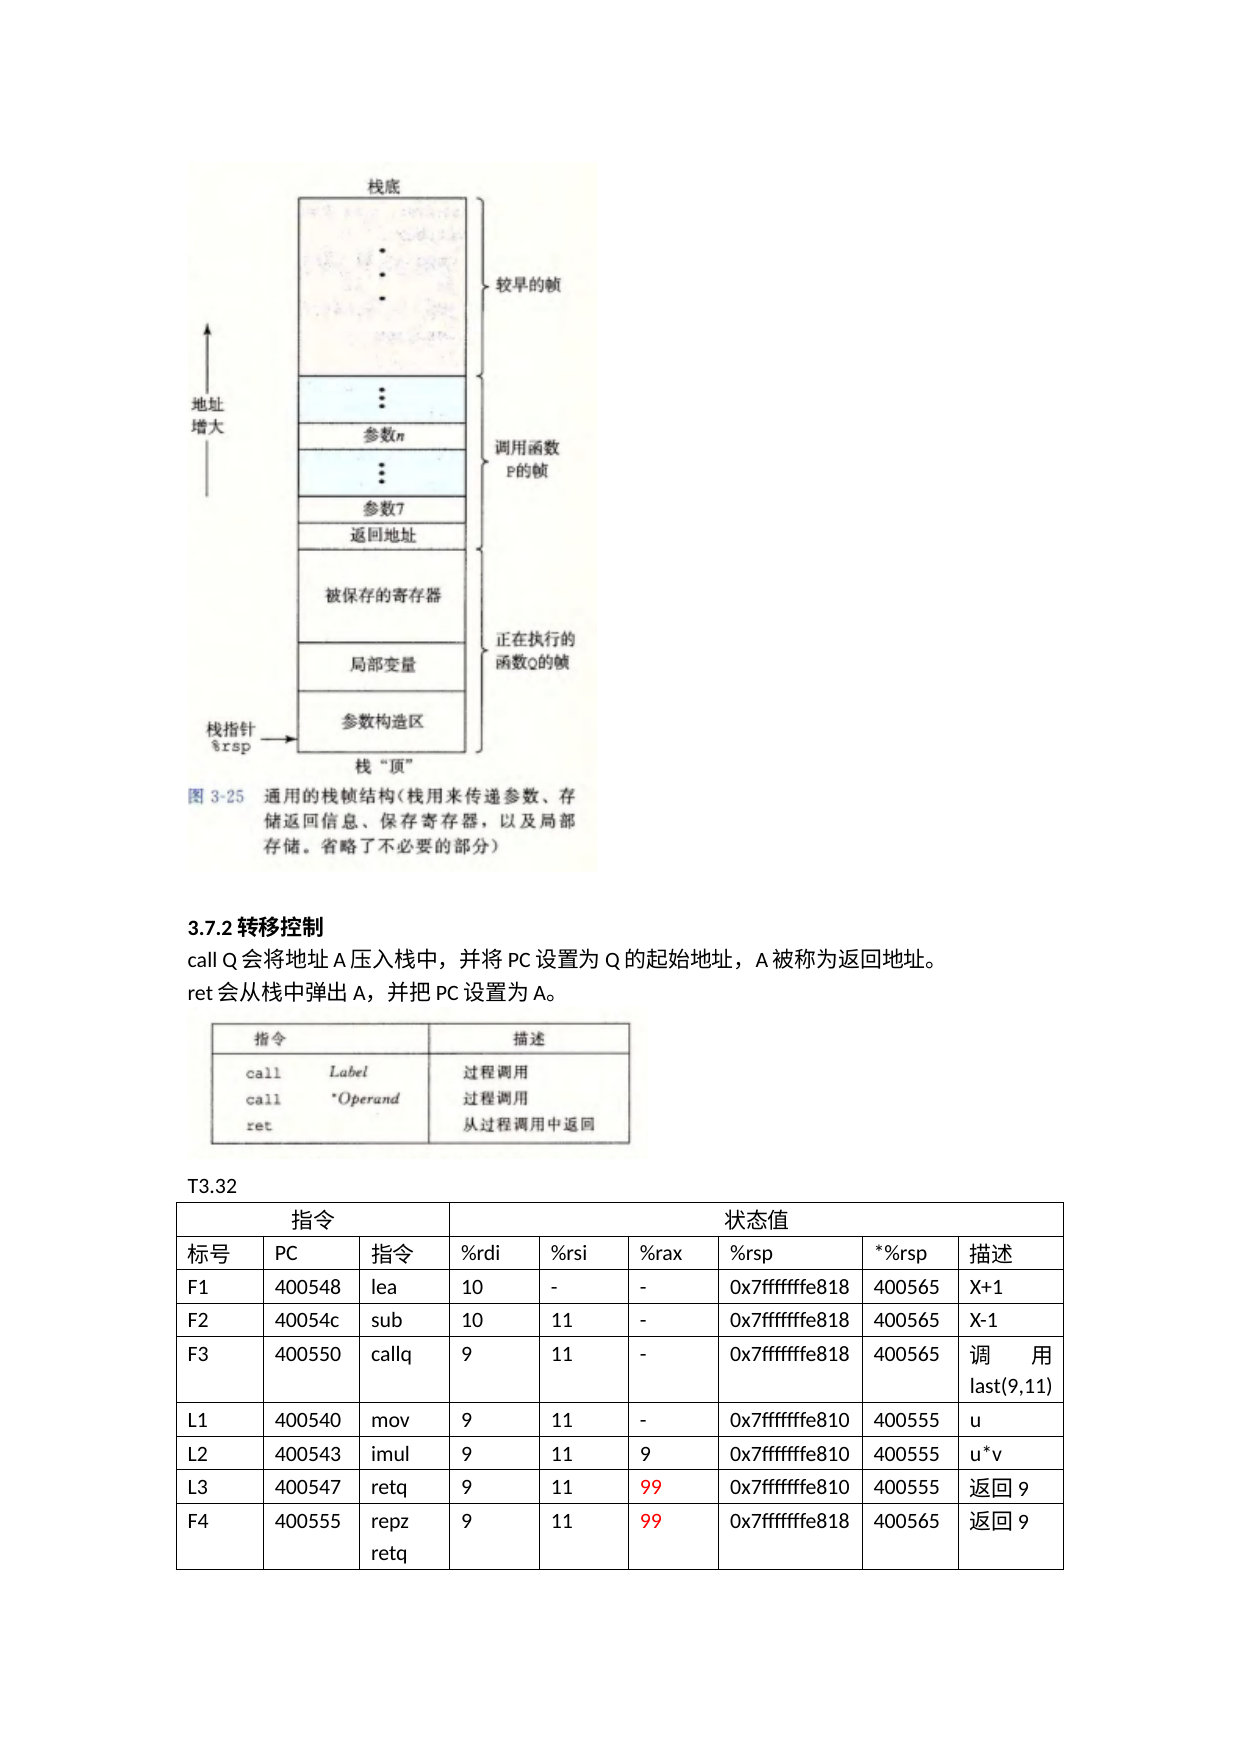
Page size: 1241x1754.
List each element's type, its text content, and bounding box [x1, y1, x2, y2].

text T3.32 [187, 1169, 1053, 1202]
table_cell 400565 [863, 1337, 958, 1402]
table_cell 400565 [863, 1270, 958, 1303]
table_cell 40054c [264, 1304, 359, 1336]
table_cell 指令 [360, 1237, 449, 1269]
table_cell 400555 [863, 1470, 958, 1503]
table_cell 0x7fffffffe810 [719, 1437, 862, 1469]
table_cell 400550 [264, 1337, 359, 1402]
table_cell *%rsp [863, 1237, 958, 1269]
table_cell 0x7fffffffe810 [719, 1470, 862, 1503]
table_cell 9 [450, 1437, 539, 1469]
table_cell 0x7fffffffe818 [719, 1304, 862, 1336]
table_cell F4 [177, 1504, 263, 1569]
table_cell F2 [177, 1304, 263, 1336]
table_cell u*v [959, 1437, 1063, 1469]
table_cell 0x7fffffffe810 [719, 1403, 862, 1436]
table_cell F3 [177, 1337, 263, 1402]
table_cell 400565 [863, 1304, 958, 1336]
table_cell sub [360, 1304, 449, 1336]
table_cell X-1 [959, 1304, 1063, 1336]
table_cell retq [360, 1470, 449, 1503]
table_cell 99 [629, 1504, 718, 1569]
table_cell %rsp [719, 1237, 862, 1269]
table_cell 11 [540, 1403, 628, 1436]
table_cell 10 [450, 1304, 539, 1336]
table_cell 返回9 [959, 1470, 1063, 1503]
table_cell - [629, 1270, 718, 1303]
table_cell 99 [629, 1470, 718, 1503]
picture [187, 162, 597, 872]
table_cell 9 [450, 1470, 539, 1503]
text 3.7.2转移控制 [187, 909, 1053, 942]
table_cell %rsi [540, 1237, 628, 1269]
table_cell 标号 [177, 1237, 263, 1269]
table_cell PC [264, 1237, 359, 1269]
table_cell 400555 [863, 1437, 958, 1469]
table_cell 400543 [264, 1437, 359, 1469]
table_cell 400565 [863, 1504, 958, 1569]
table_cell - [540, 1270, 628, 1303]
table_cell 400547 [264, 1470, 359, 1503]
table_cell 400548 [264, 1270, 359, 1303]
table_cell - [629, 1337, 718, 1402]
table_cell L2 [177, 1437, 263, 1469]
table_cell mov [360, 1403, 449, 1436]
table_cell %rdi [450, 1237, 539, 1269]
table_cell 11 [540, 1304, 628, 1336]
table_cell - [629, 1403, 718, 1436]
text ret会从栈中弹出A，并把PC设置为A。 [187, 974, 1053, 1007]
table_cell 11 [540, 1337, 628, 1402]
table_cell %rax [629, 1237, 718, 1269]
table_cell lea [360, 1270, 449, 1303]
table_cell 400555 [264, 1504, 359, 1569]
table_header 状态值 [450, 1203, 1063, 1236]
table_cell 9 [450, 1403, 539, 1436]
table_cell 0x7fffffffe818 [719, 1270, 862, 1303]
table_cell 0x7fffffffe818 [719, 1504, 862, 1569]
table_cell 11 [540, 1504, 628, 1569]
text call Q会将地址A压入栈中，并将PC设置为Q的起始地址，A被称为返回地址。 [187, 942, 1053, 974]
table_cell - [629, 1304, 718, 1336]
table_cell callq [360, 1337, 449, 1402]
table_cell 11 [540, 1437, 628, 1469]
table_cell 9 [629, 1437, 718, 1469]
table_cell X+1 [959, 1270, 1063, 1303]
table_cell imul [360, 1437, 449, 1469]
table_cell 调用last(9,11) [959, 1337, 1063, 1402]
table_cell L1 [177, 1403, 263, 1436]
table_cell 10 [450, 1270, 539, 1303]
table_cell repz retq [360, 1504, 449, 1569]
table_cell 400555 [863, 1403, 958, 1436]
picture [187, 1007, 649, 1159]
table_cell 400540 [264, 1403, 359, 1436]
table_cell L3 [177, 1470, 263, 1503]
table_cell 描述 [959, 1237, 1063, 1269]
table_cell 0x7fffffffe818 [719, 1337, 862, 1402]
table_header 指令 [177, 1203, 449, 1236]
table_cell F1 [177, 1270, 263, 1303]
table_cell 11 [540, 1470, 628, 1503]
table_cell 返回9 [959, 1504, 1063, 1569]
table_cell 9 [450, 1504, 539, 1569]
table_cell u [959, 1403, 1063, 1436]
table_cell 9 [450, 1337, 539, 1402]
